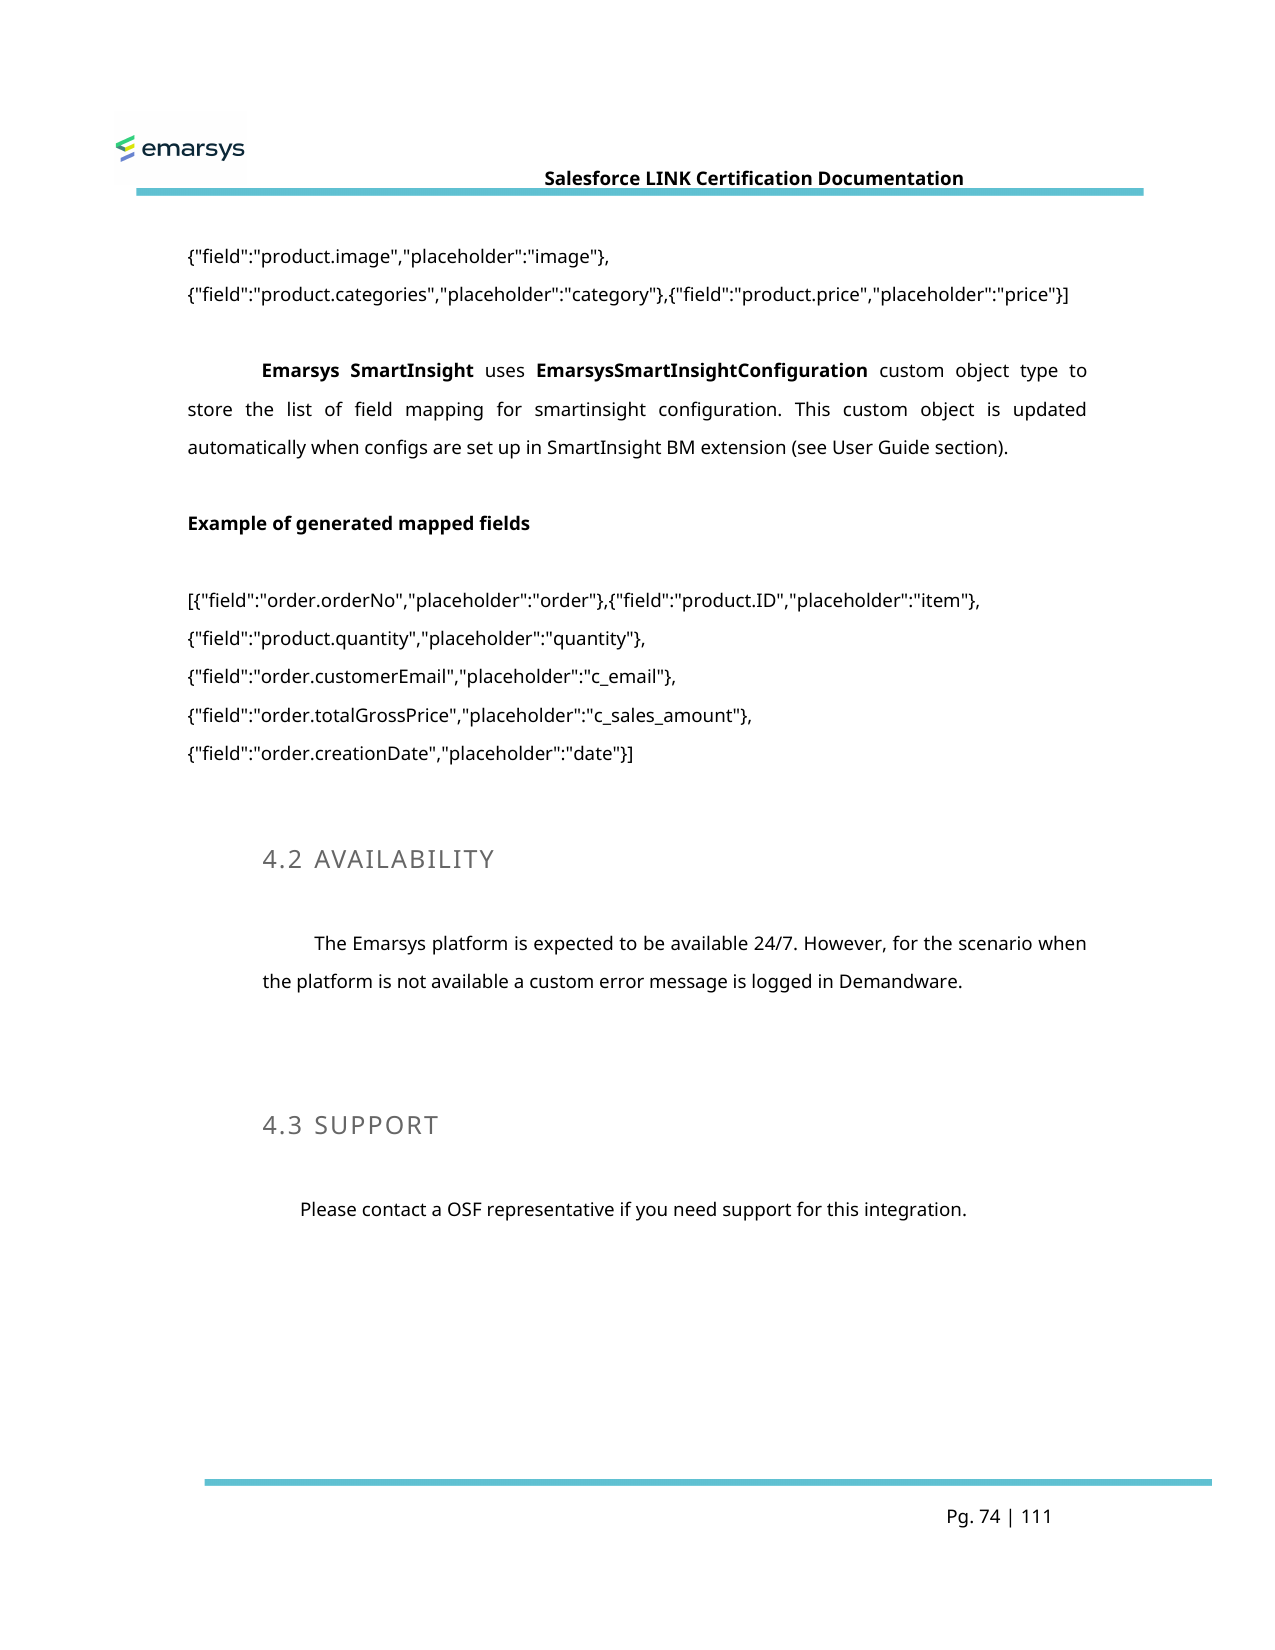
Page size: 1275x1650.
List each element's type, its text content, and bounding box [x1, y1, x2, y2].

subtitle Support [262, 1107, 1087, 1141]
text Emarsys SmartInsight uses EmarsysSmartInsightConfiguration custom object type to store the list of field mapping for smartinsight configuration. This custom object is updated automatically when configs are set up in SmartInsight BM extension (see User Guide section). [187, 358, 1087, 460]
text Please contact a OSF representative if you need support for this integration. [262, 1196, 1087, 1221]
picture [113, 111, 247, 185]
text The Emarsys platform is expected to be available 24/7. However, for the scenario when the platform is not available a custom error message is logged in Demandware. [262, 930, 1087, 994]
picture [204, 1479, 1212, 1486]
text Example of generated mapped fields [187, 511, 1087, 536]
subtitle Availability [262, 842, 1087, 876]
picture [136, 188, 1144, 196]
text [{"field":"order.orderNo","placeholder":"order"},{"field":"product.ID","placeholder":"item"},{"field":"product.quantity","placeholder":"quantity"},{"field":"order.customerEmail","placeholder":"c_email"},{"field":"order.totalGrossPrice","placeholder":"c_sales_amount"},{"field":"order.creationDate","placeholder":"date"}] [187, 587, 1087, 766]
